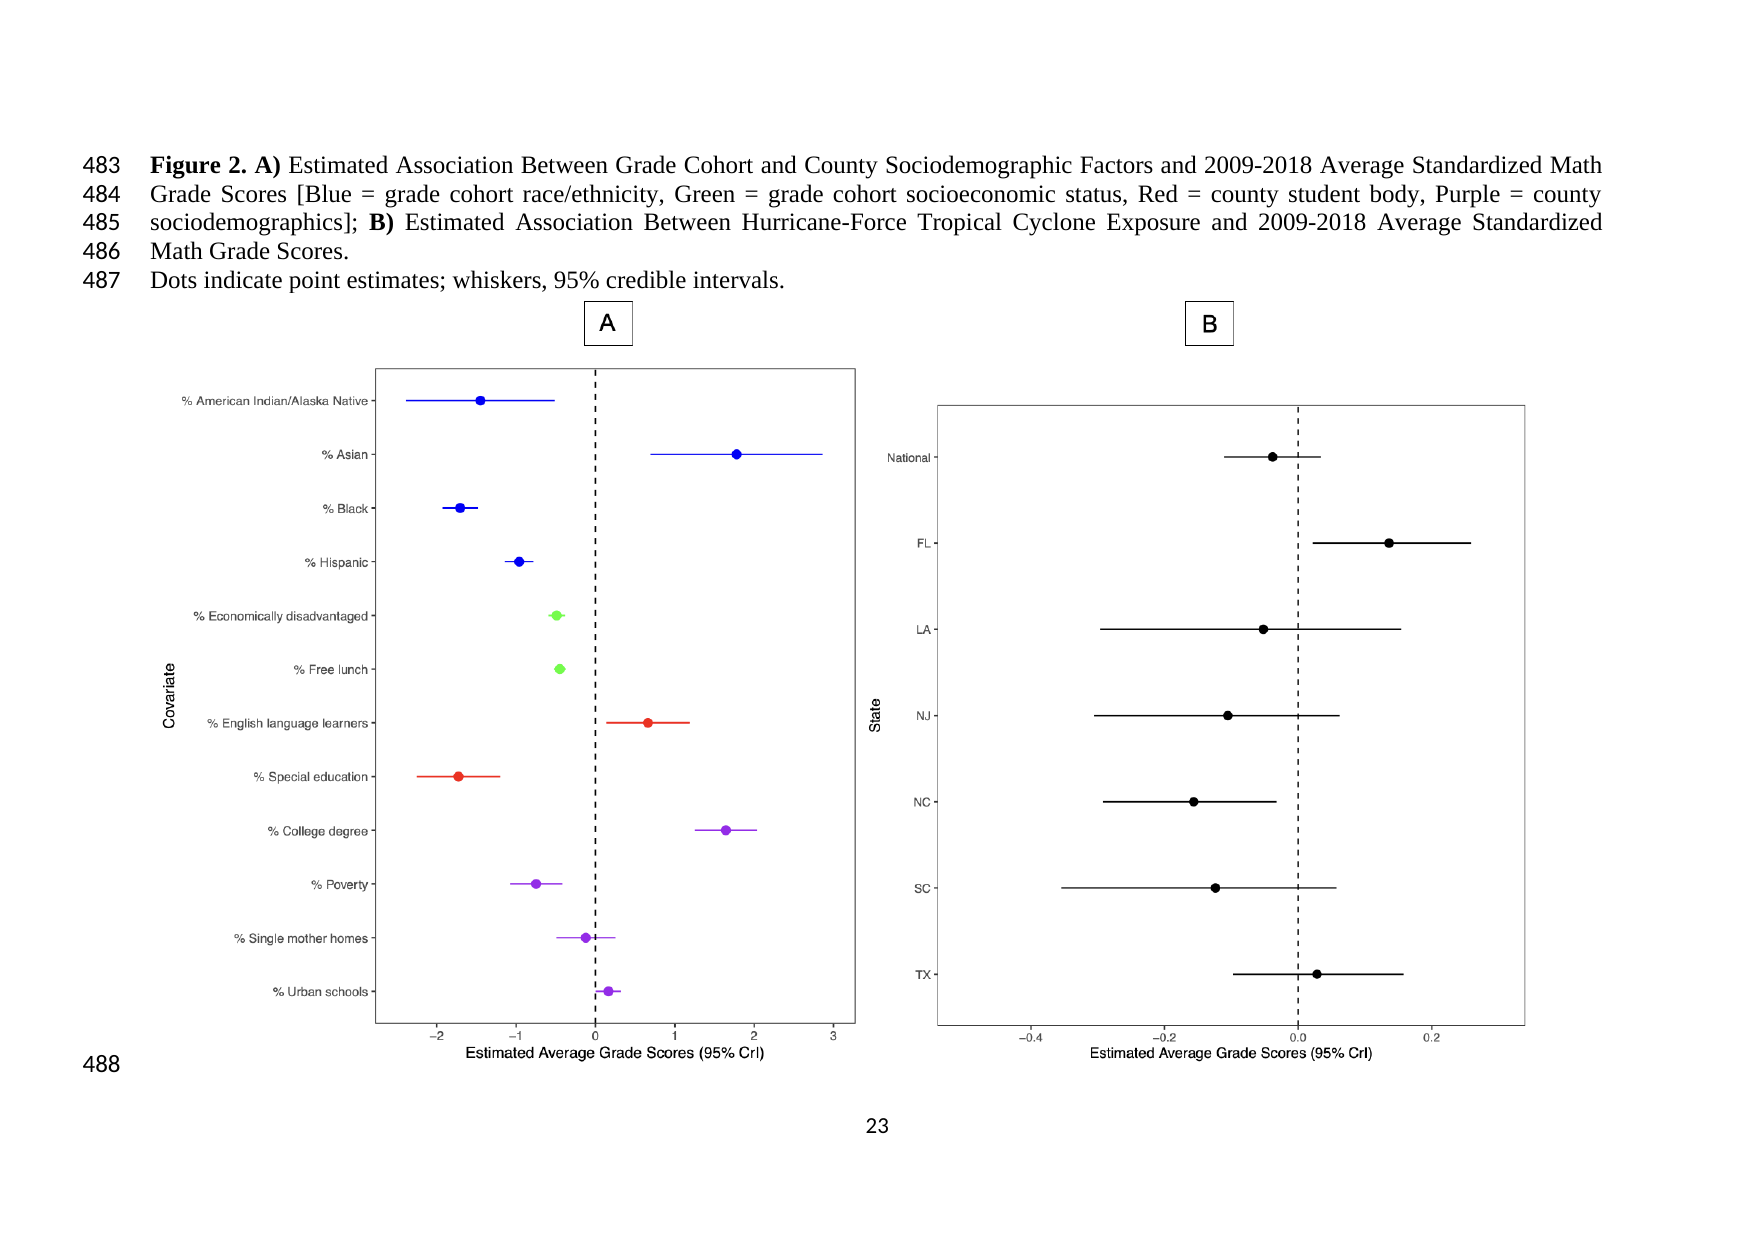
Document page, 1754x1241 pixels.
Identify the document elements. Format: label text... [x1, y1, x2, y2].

picture [150, 293, 1544, 1073]
text Dots indicate point estimates; whiskers, 95% credible intervals. [150, 265, 1604, 294]
text Figure 2. A) Estimated Association Between Grade Cohort and County Sociodemographic Factors and 2009-2018 Average Standardized Math Grade Scores [Blue = grade cohort race/ethnicity, Green = grade cohort socioeconomic status, Red = county student body, Purple = county sociodemographics]; B) Estimated Association Between Hurricane-Force Tropical Cyclone Exposure and 2009-2018 Average Standardized Math Grade Scores. [150, 150, 1604, 265]
